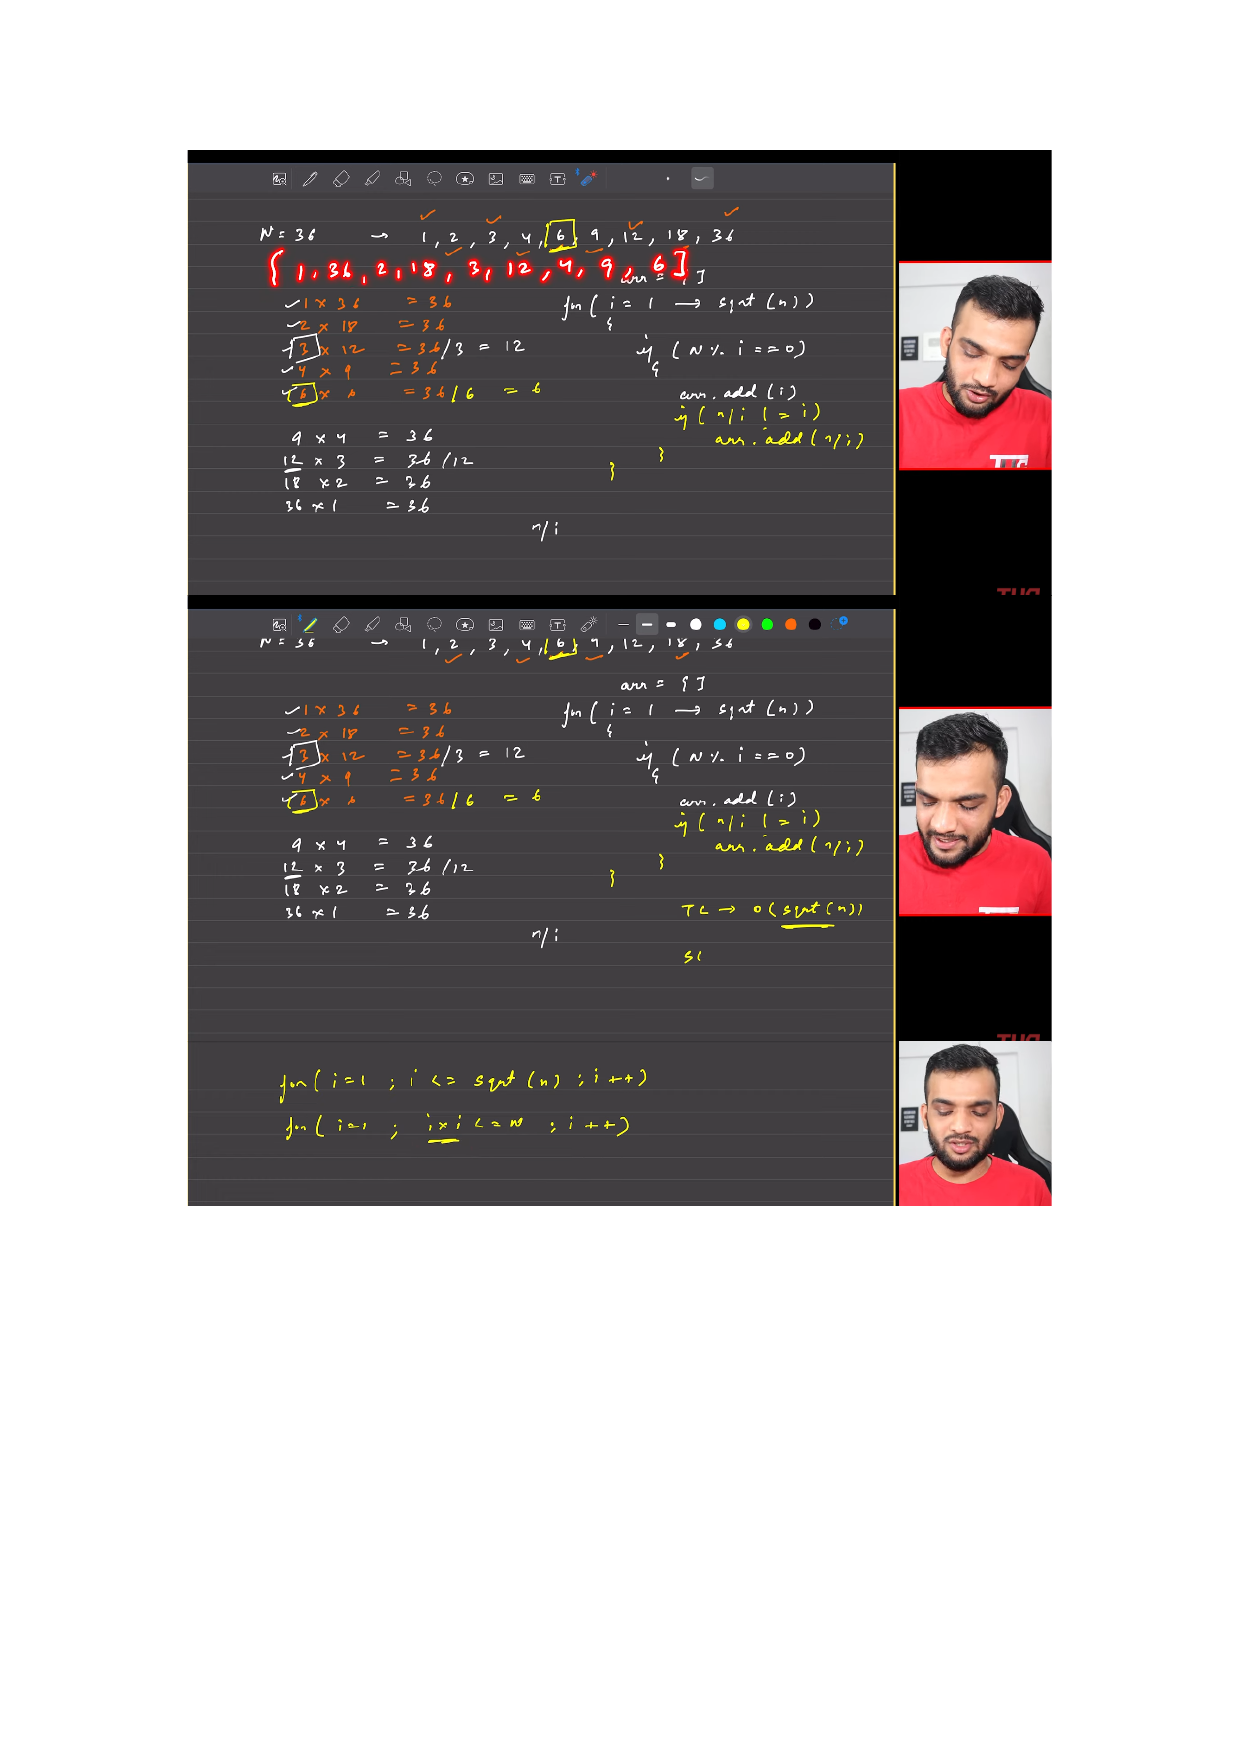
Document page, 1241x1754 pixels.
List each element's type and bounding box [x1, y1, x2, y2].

picture [187, 150, 1052, 1206]
